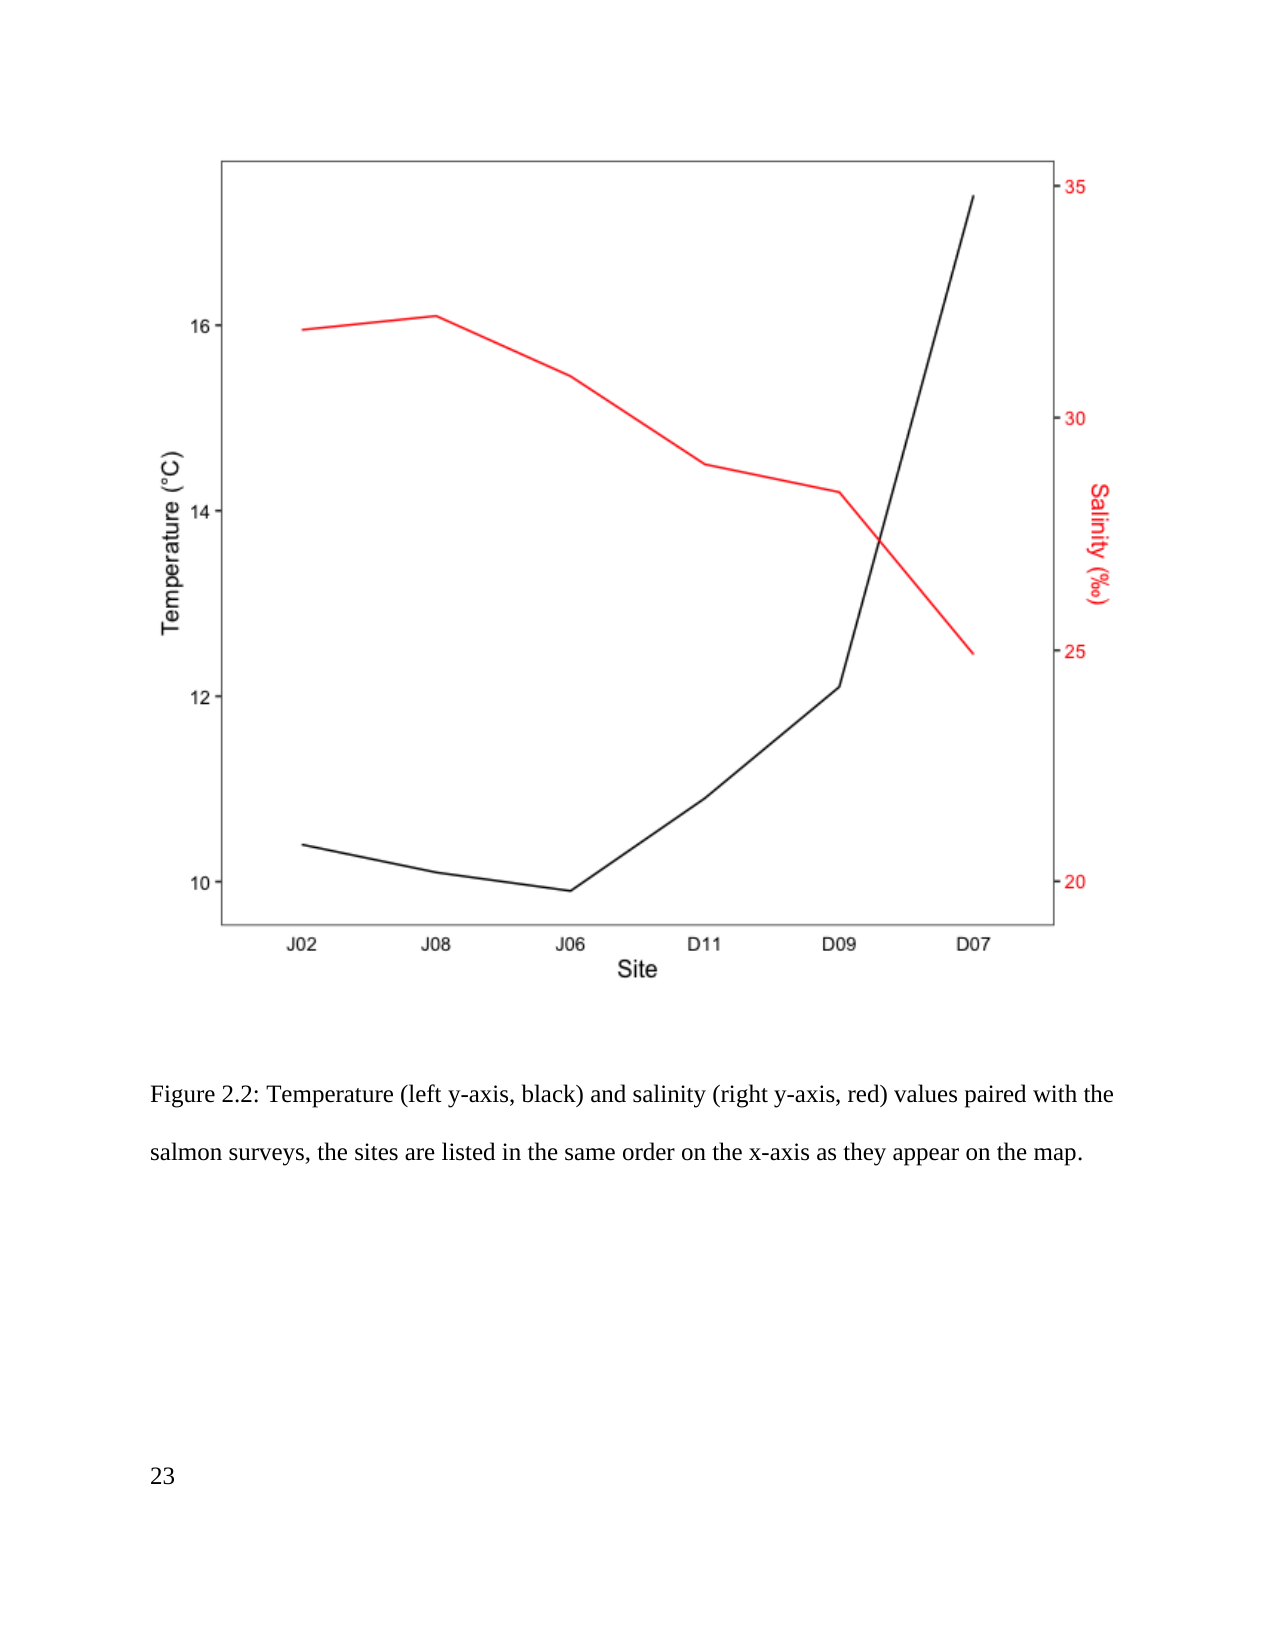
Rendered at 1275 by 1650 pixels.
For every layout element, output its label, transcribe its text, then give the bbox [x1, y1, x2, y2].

text Figure 2.2: Temperature (left y-axis, black) and salinity (right y-axis, red) values paired with the salmon surveys, the sites are listed in the same order on the x-axis as they appear on the map. [150, 1079, 1125, 1166]
picture [150, 150, 1125, 994]
